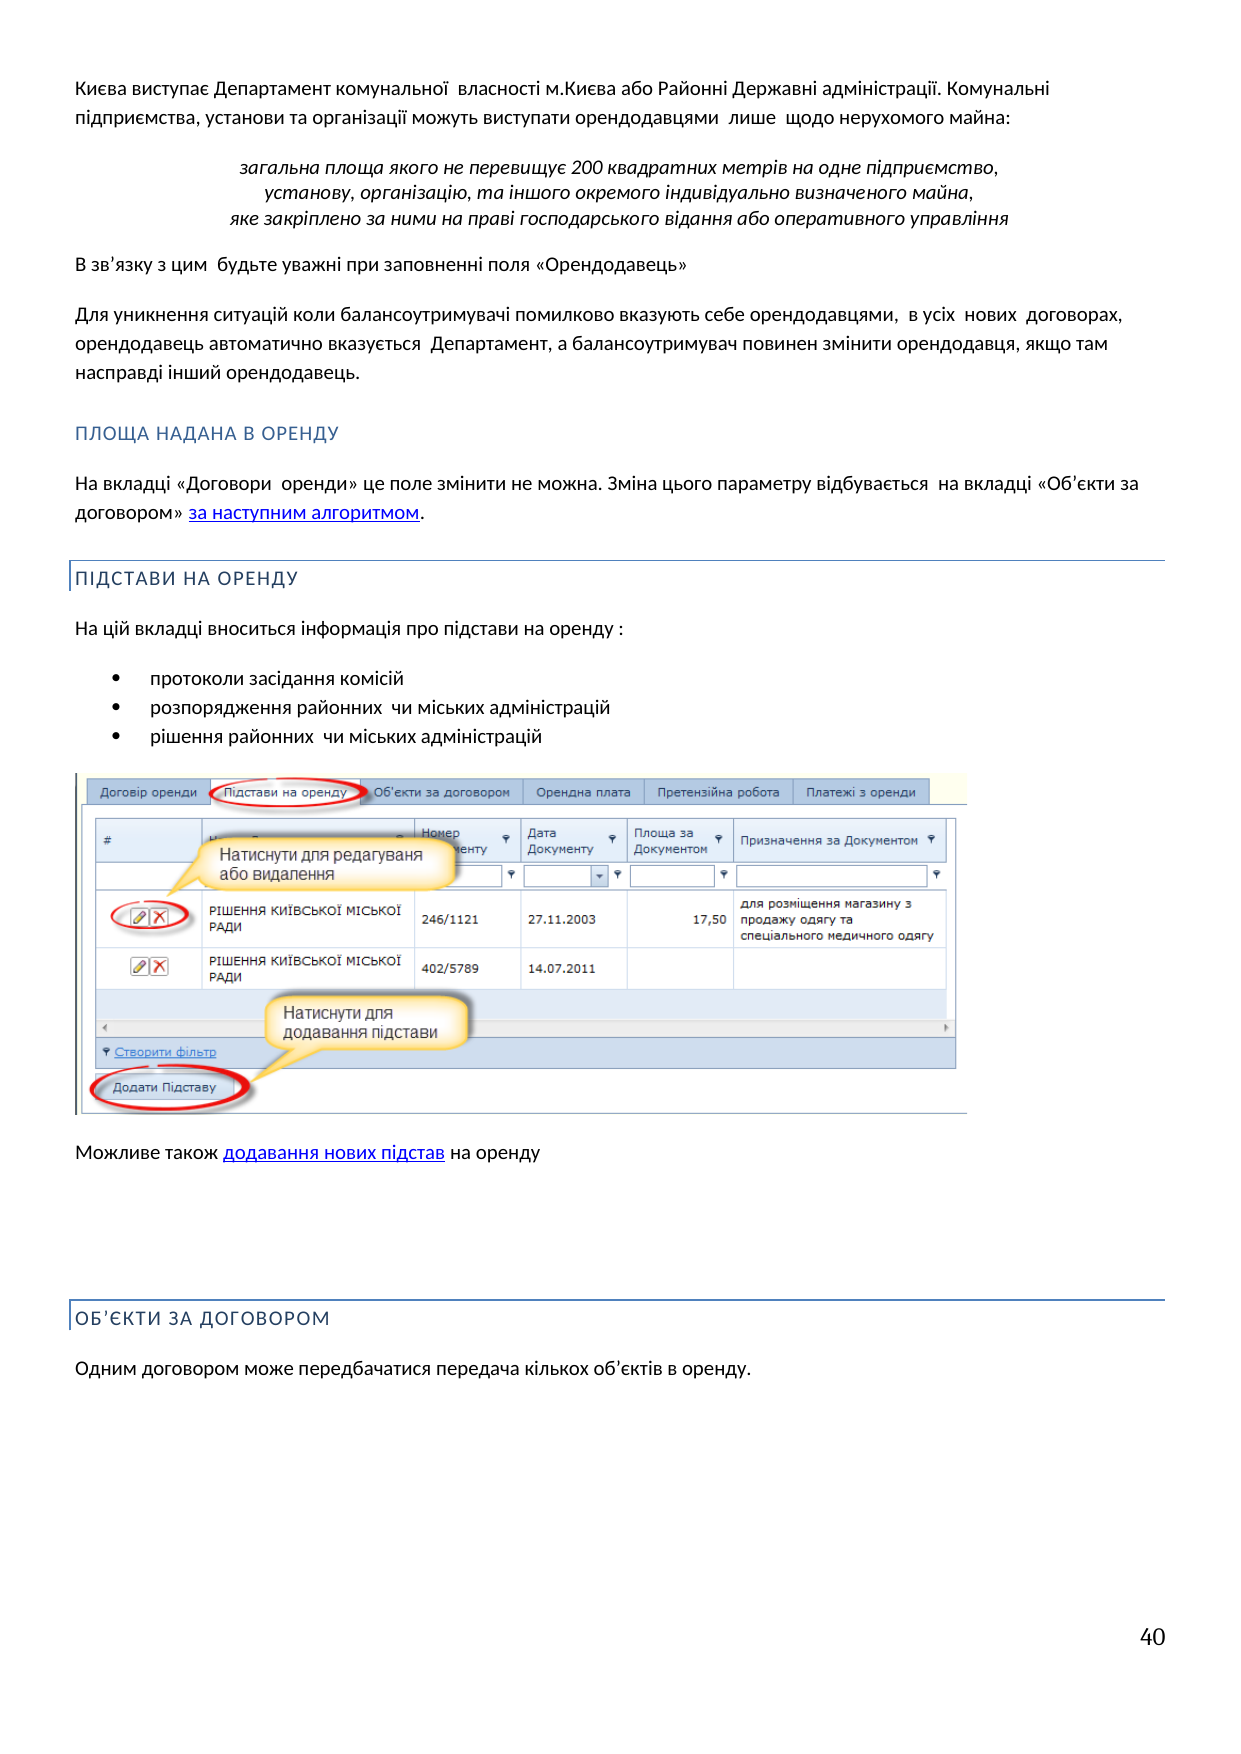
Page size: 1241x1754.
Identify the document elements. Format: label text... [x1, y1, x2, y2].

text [75, 75, 1165, 129]
list рішення районних чи міських адміністрацій [112, 724, 1165, 749]
text Одним договором може передбачатися передача кількох об’єктів в оренду. [75, 1355, 1165, 1380]
text В зв’язку з цим будьте уважні при заповненні поля «Орендодавець» [75, 251, 1165, 277]
subtitle Об’єкти за договором [71, 1301, 1165, 1330]
text Можливе також додавання нових підстав на оренду [75, 1139, 1165, 1164]
list протоколи засідання комісій [112, 665, 1165, 691]
list розпорядження районних чи міських адміністрацій [112, 694, 1165, 720]
text загальна площа якого не перевищує 200 квадратних метрів на одне підприємство, [75, 154, 1165, 179]
text яке закріплено за ними на праві господарського відання або оперативного управління [75, 205, 1165, 230]
text На вкладці «Договори оренди» це поле змінити не можна. Зміна цього параметру відбувається на вкладці «Об’єкти за договором» за наступним алгоритмом. [75, 470, 1165, 524]
text установу, організацію, та іншого окремого індивідуально визначеного майна, [75, 179, 1165, 205]
picture [75, 773, 968, 1115]
subtitle Площа надана в оренду [75, 420, 1165, 445]
text На цій вкладці вноситься інформація про підстави на оренду : [75, 615, 1165, 641]
subtitle Підстави на оренду [71, 561, 1165, 591]
text Для уникнення ситуацій коли балансоутримувачі помилково вказують себе орендодавцями, в усіх нових договорах, орендодавець автоматично вказується Департамент, а балансоутримувач повинен змінити орендодавця, якщо там насправді інший орендодавець. [75, 301, 1165, 385]
